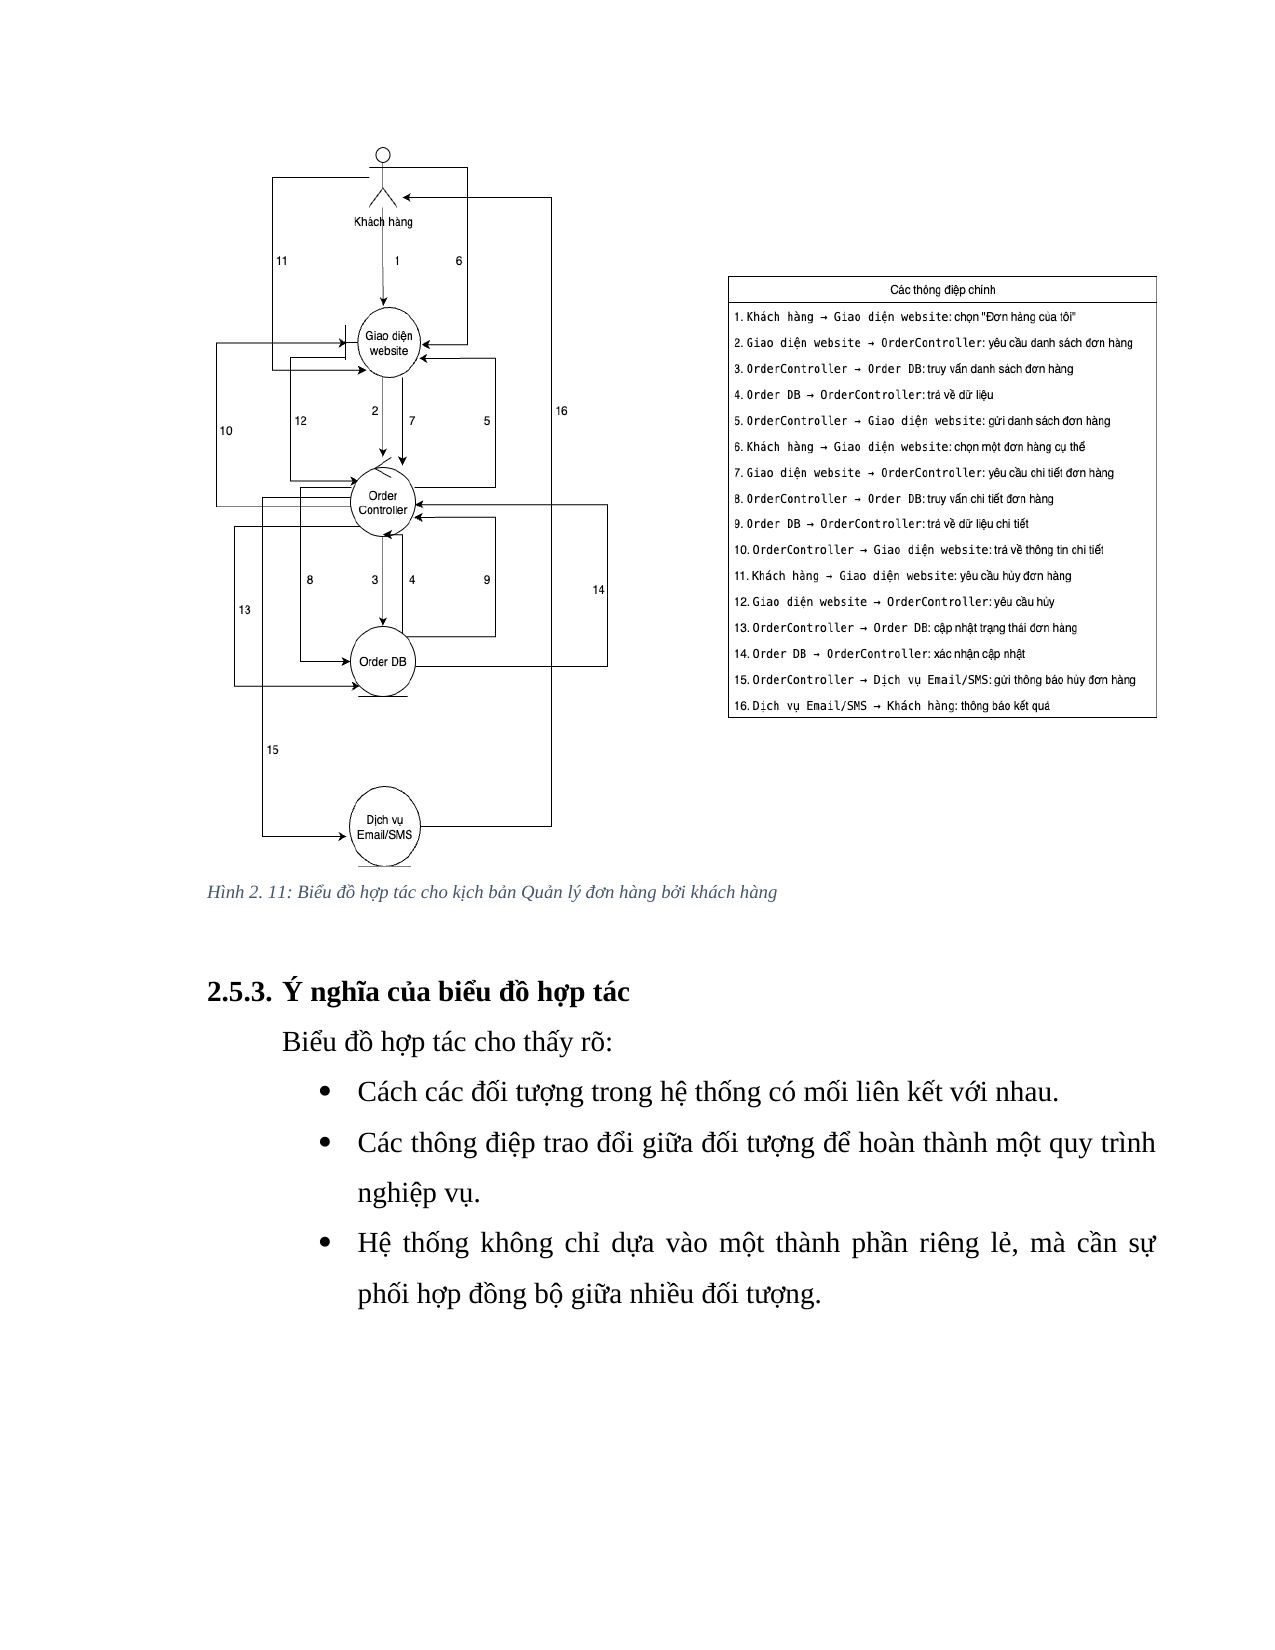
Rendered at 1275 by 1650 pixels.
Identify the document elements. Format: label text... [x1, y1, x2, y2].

text Hình 2. 11: Biểu đồ hợp tác cho kịch bản Quản lý đơn hàng bởi khách hàng [207, 881, 1157, 902]
text 2.5.3. Ý nghĩa của biểu đồ hợp tác [207, 974, 1157, 1007]
picture [206, 147, 1157, 867]
list Hệ thống không chỉ dựa vào một thành phần riêng lẻ, mà cần sự phối hợp đồng bộ giữa nhiều đối tượng. [320, 1225, 1157, 1309]
list Cách các đối tượng trong hệ thống có mối liên kết với nhau. [320, 1074, 1157, 1108]
list Các thông điệp trao đổi giữa đối tượng để hoàn thành một quy trình nghiệp vụ. [320, 1125, 1157, 1209]
text Biểu đồ hợp tác cho thấy rõ: [207, 1024, 1157, 1057]
